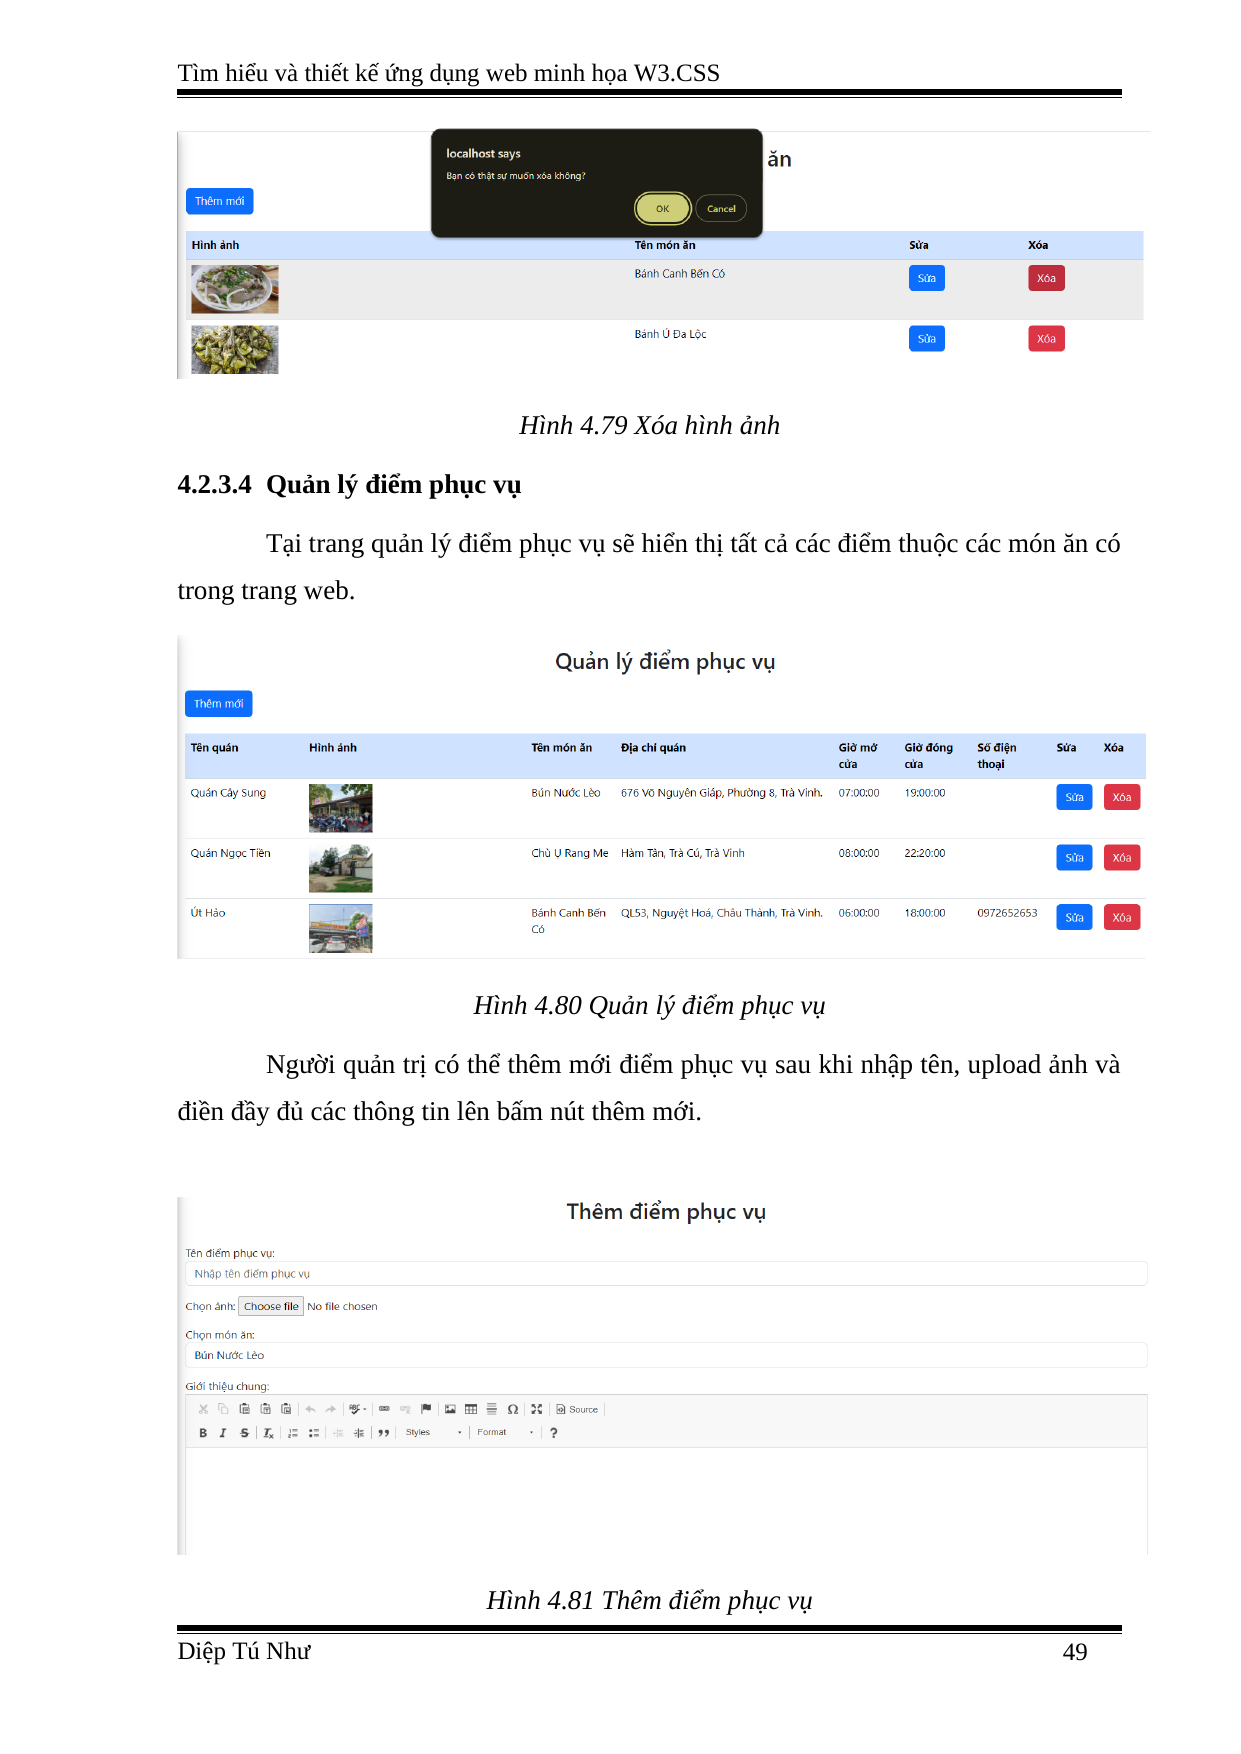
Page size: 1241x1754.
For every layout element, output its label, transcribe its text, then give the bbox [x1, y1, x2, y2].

text Người quản trị có thể thêm mới điểm phục vụ sau khi nhập tên, upload ảnh và điền đầy đủ các thông tin lên bấm nút thêm mới. [177, 1048, 1122, 1126]
picture [177, 1197, 1153, 1555]
subtitle Quản lý điểm phục vụ [177, 468, 1122, 499]
text Tại trang quản lý điểm phục vụ sẽ hiển thị tất cả các điểm thuộc các món ăn có trong trang web. [177, 527, 1122, 605]
picture [177, 127, 1151, 379]
picture [177, 635, 1154, 959]
